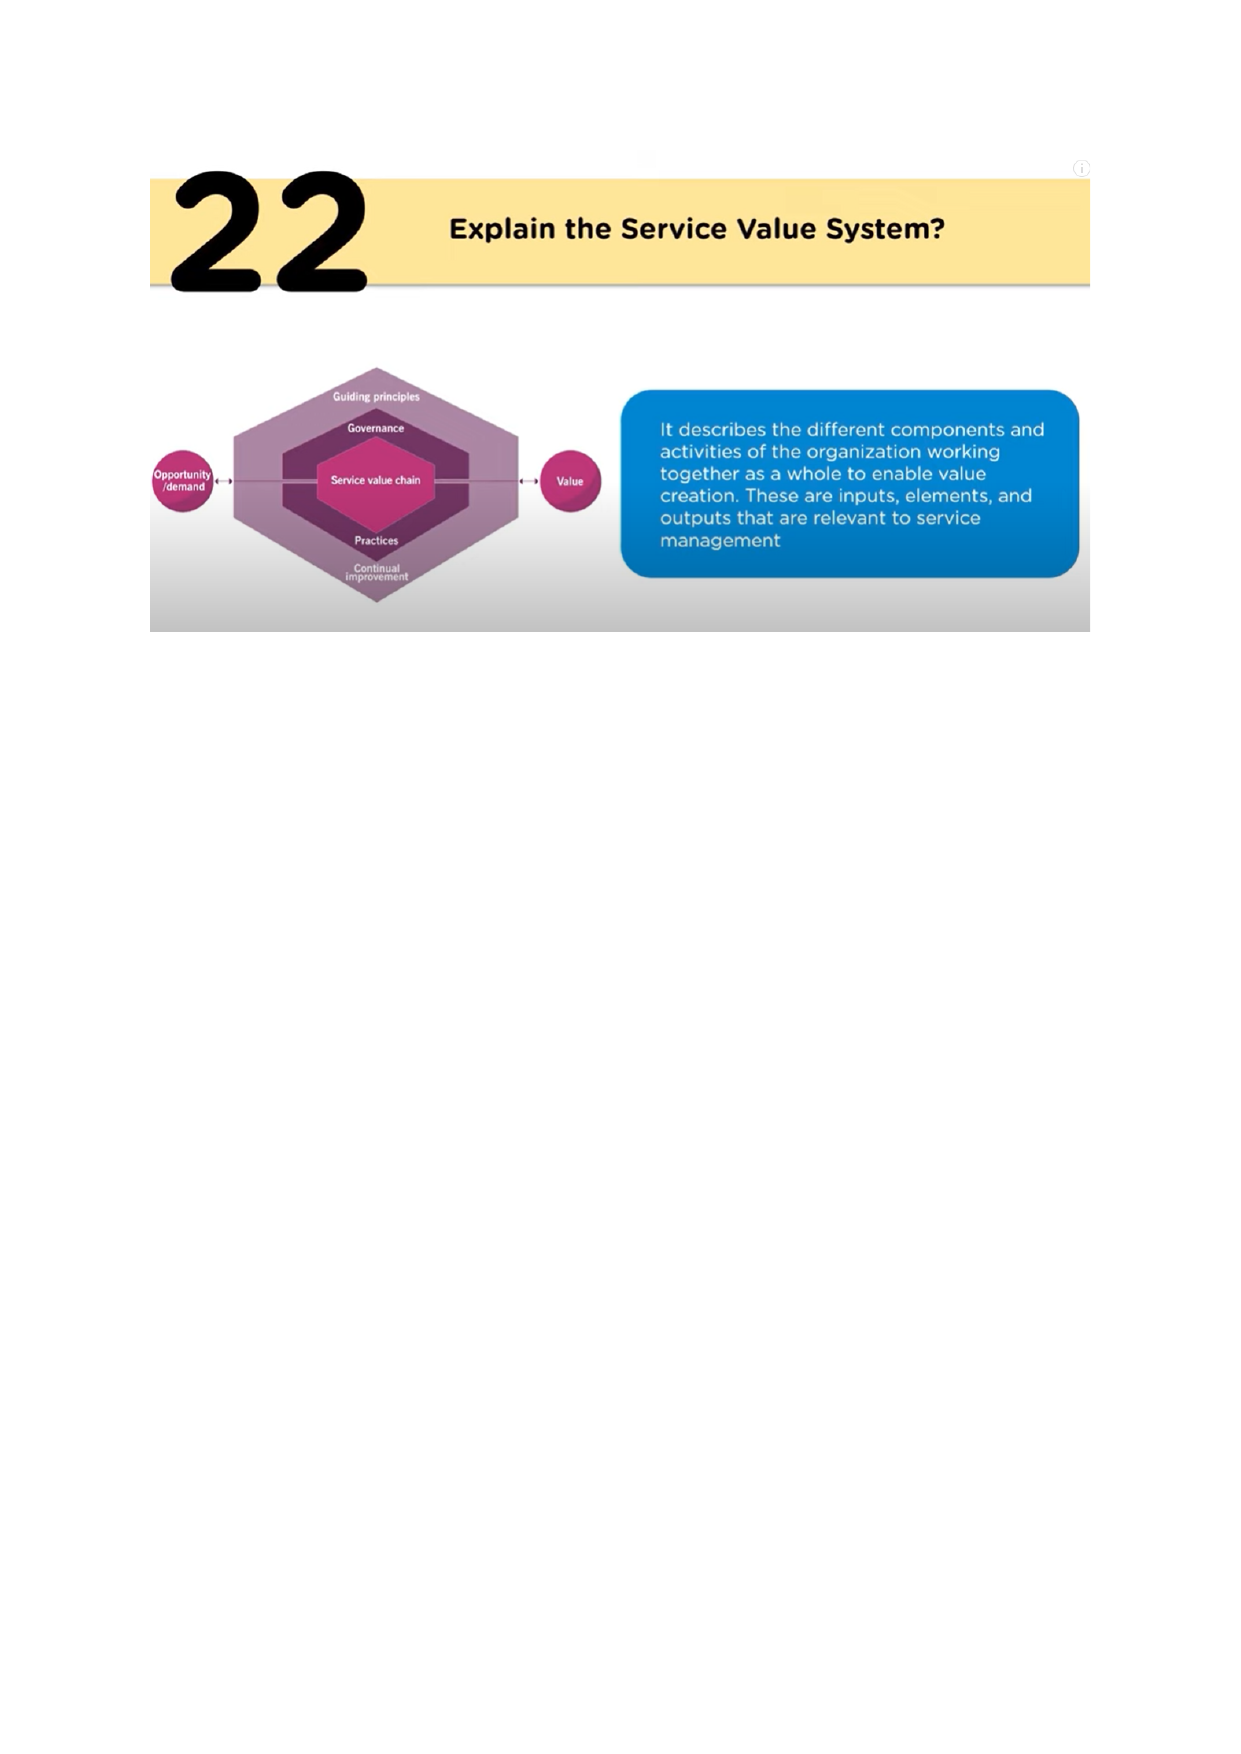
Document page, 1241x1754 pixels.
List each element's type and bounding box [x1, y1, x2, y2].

picture [150, 150, 1091, 632]
